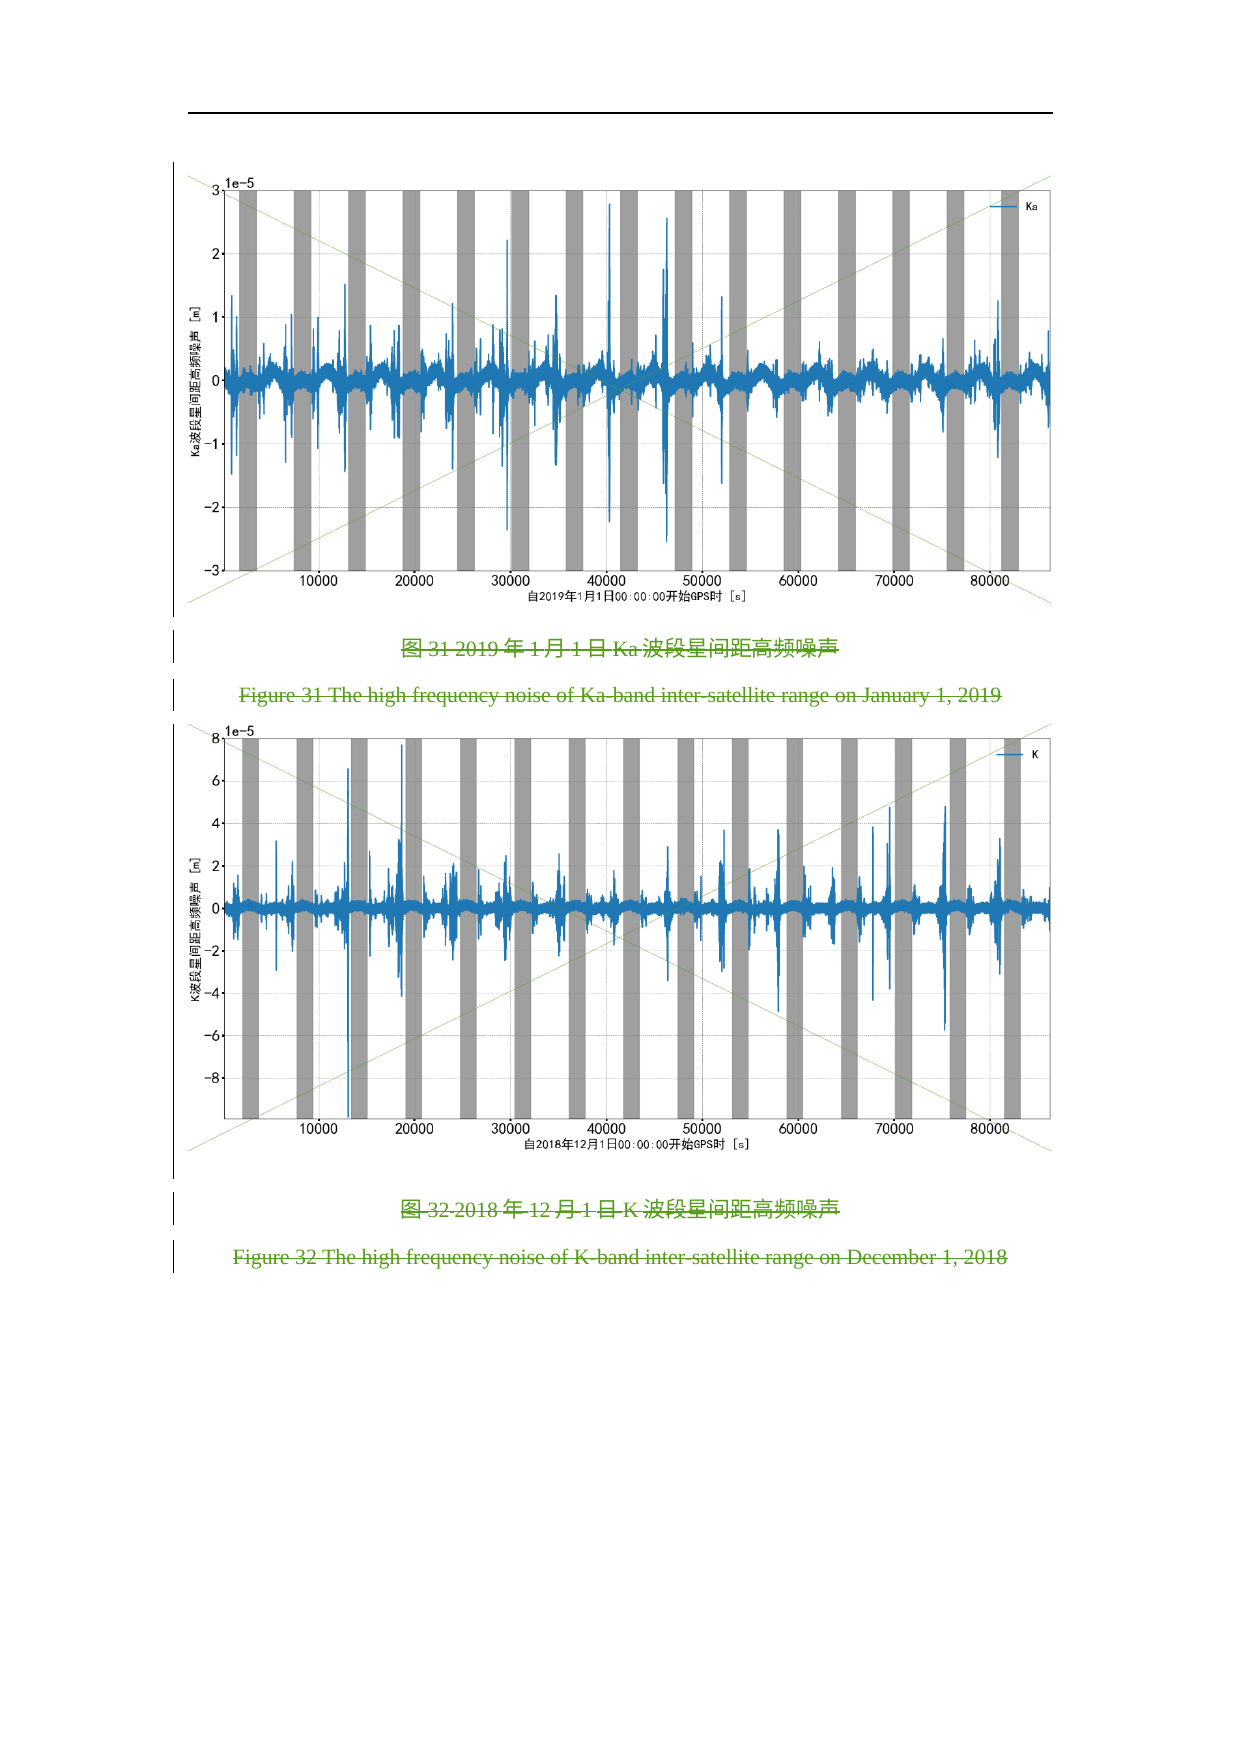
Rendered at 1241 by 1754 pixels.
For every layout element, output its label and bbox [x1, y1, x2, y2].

picture [189, 938, 1050, 1152]
picture [188, 390, 1050, 604]
picture [189, 175, 1050, 388]
picture [189, 723, 1050, 936]
picture [187, 725, 617, 1150]
picture [621, 176, 1052, 602]
picture [187, 177, 617, 602]
picture [621, 724, 1052, 1150]
